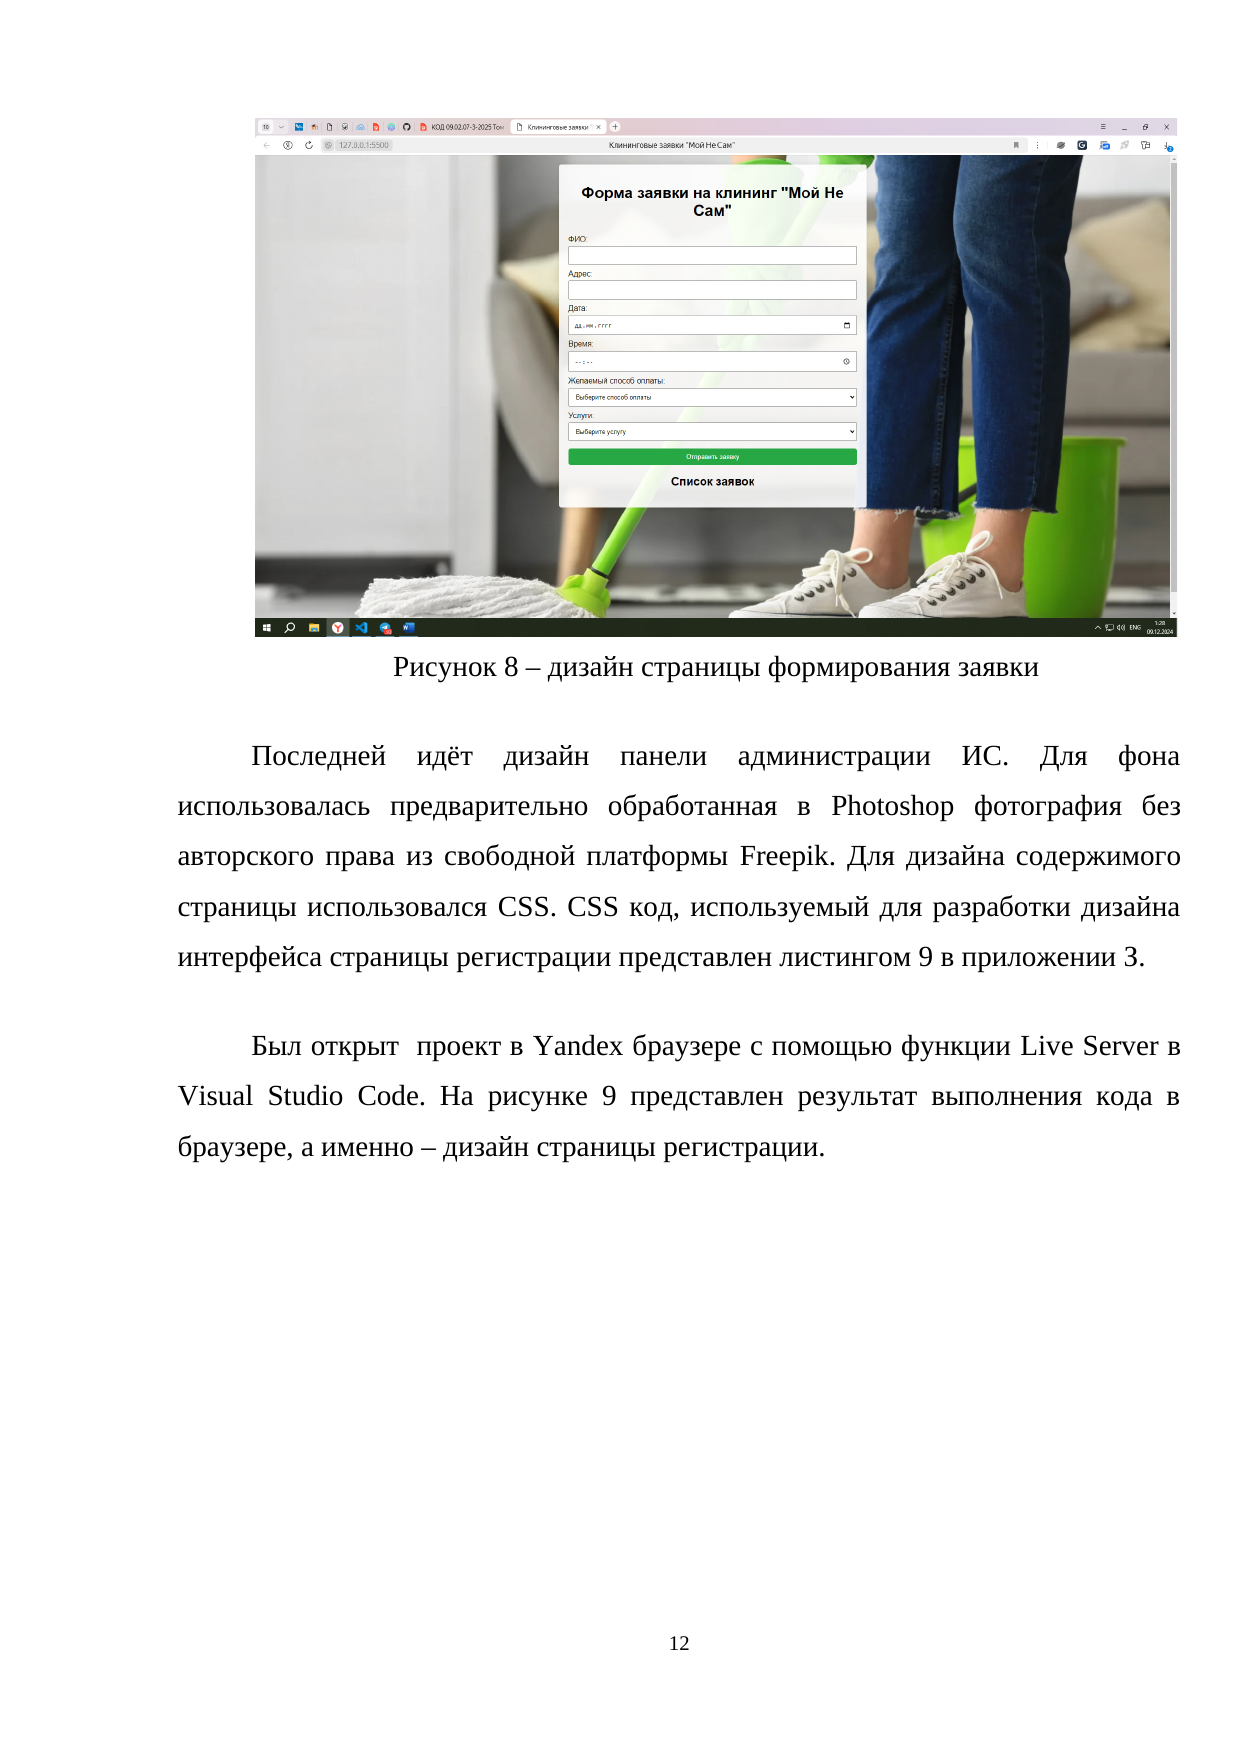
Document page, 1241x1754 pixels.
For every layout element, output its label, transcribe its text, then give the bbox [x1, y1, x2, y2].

text Был открыт проект в Yandex браузере с помощью функции Live Server в Visual Studio Code. На рисунке 9 представлен результат выполнения кода в браузере, а именно – дизайн страницы регистрации. [177, 1028, 1181, 1162]
picture [255, 118, 1178, 637]
text Рисунок 8 – дизайн страницы формирования заявки [177, 649, 1181, 682]
text Последней идёт дизайн панели администрации ИС. Для фона использовалась предварительно обработанная в Photoshop фотография без авторского права из свободной платформы Freepik. Для дизайна содержимого страницы использовался CSS. CSS код, используемый для разработки дизайна интерфейса страницы регистрации представлен листингом 9 в приложении З. [177, 738, 1181, 973]
